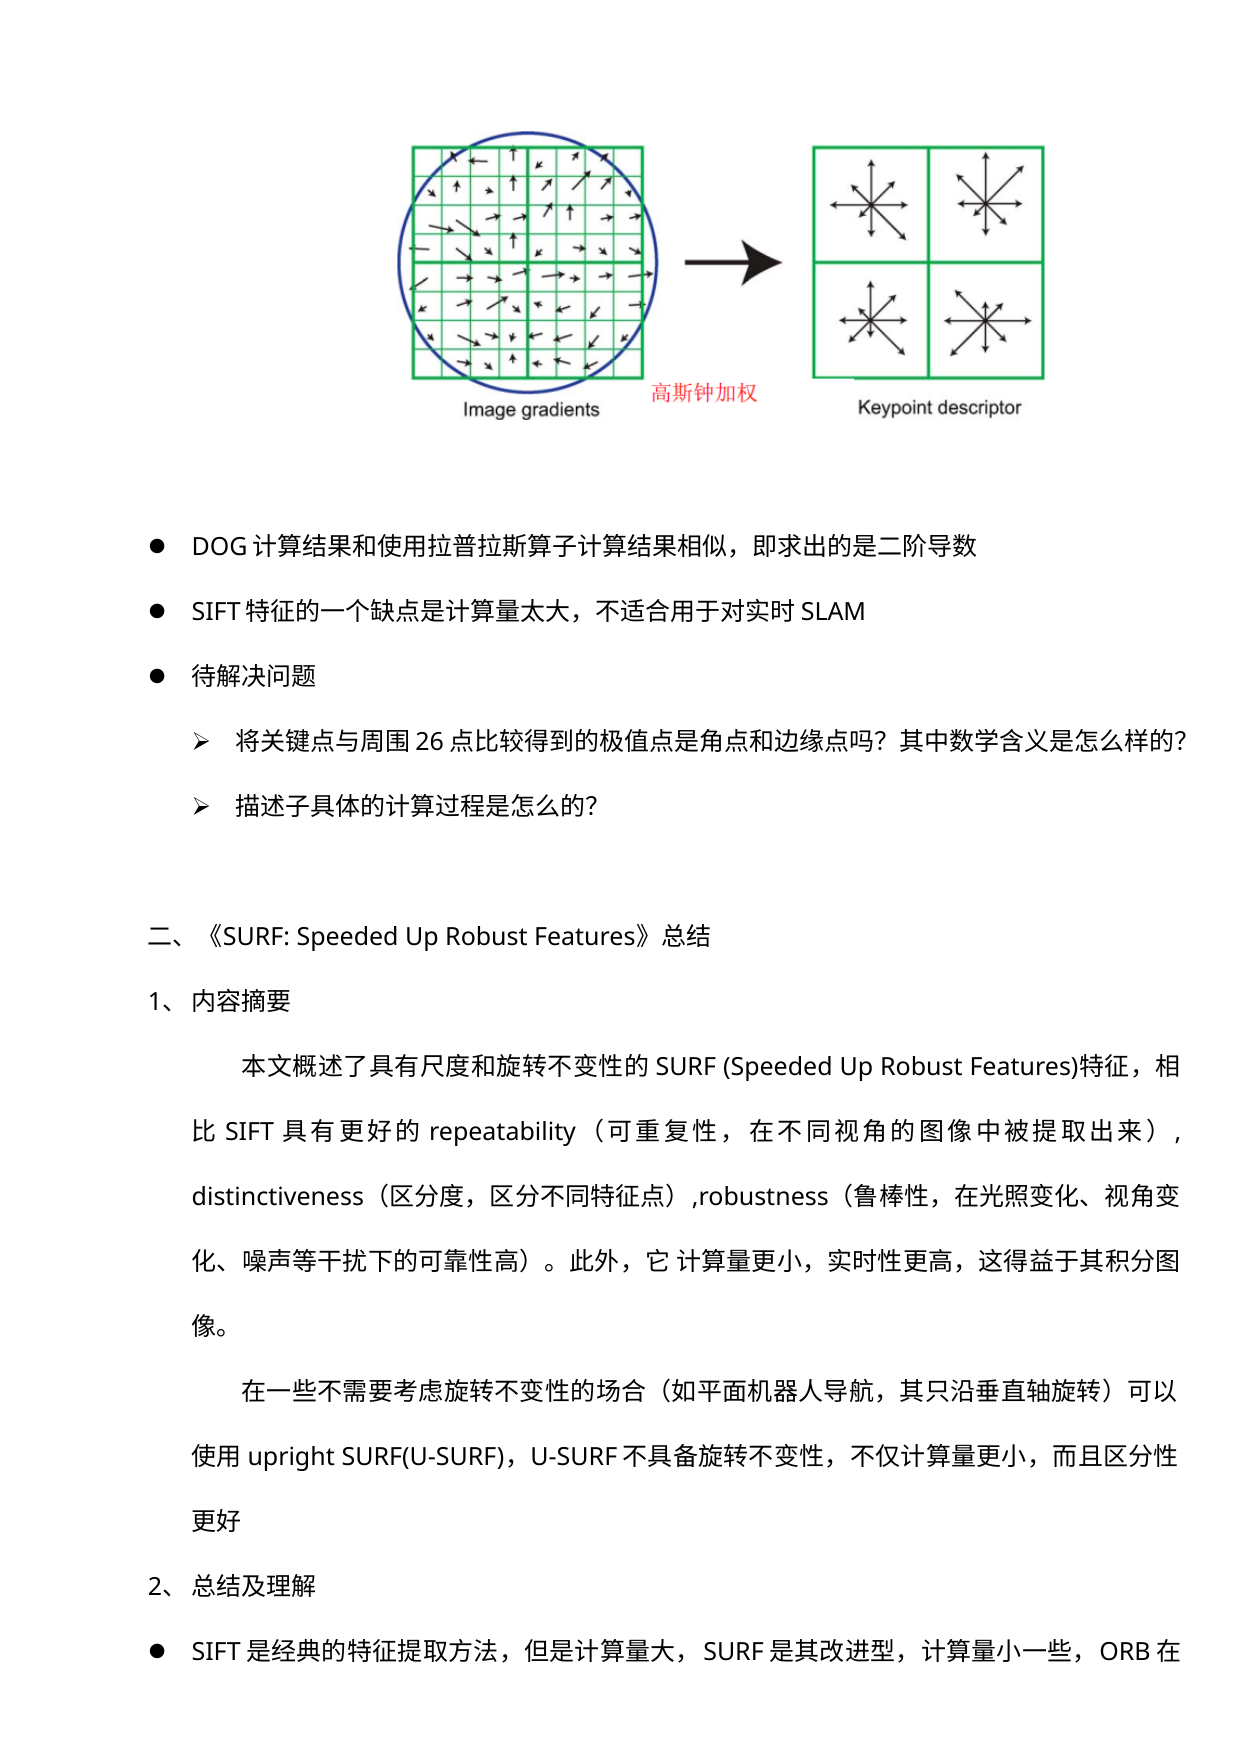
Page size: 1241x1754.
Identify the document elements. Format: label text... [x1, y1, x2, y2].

list 本文概述了具有尺度和旋转不变性的SURF (Speeded Up Robust Features)特征，相比SIFT具有更好的repeatability（可重复性，在不同视角的图像中被提取出来）, distinctiveness（区分度，区分不同特征点）,robustness（鲁棒性，在光照变化、视角变化、噪声等干扰下的可靠性高）。此外，它 计算量更小，实时性更高，这得益于其积分图像。 [191, 1032, 1181, 1357]
list 描述子具体的计算过程是怎么的？ [191, 772, 1181, 837]
list DOG计算结果和使用拉普拉斯算子计算结果相似，即求出的是二阶导数 [148, 512, 1181, 577]
list SIFT特征的一个缺点是计算量太大，不适合用于对实时SLAM [148, 577, 1181, 642]
list 在一些不需要考虑旋转不变性的场合（如平面机器人导航，其只沿垂直轴旋转）可以使用upright SURF(U-SURF)，U-SURF不具备旋转不变性，不仅计算量更小，而且区分性更好 [191, 1357, 1181, 1552]
list 将关键点与周围26点比较得到的极值点是角点和边缘点吗？其中数学含义是怎么样的？ [191, 707, 1181, 772]
list 总结及理解 [148, 1552, 1181, 1617]
picture [391, 126, 1063, 435]
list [148, 1617, 1181, 1682]
list 《SURF: Speeded Up Robust Features》总结 [148, 902, 1181, 967]
list 内容摘要 [148, 967, 1181, 1032]
list 待解决问题 [148, 642, 1181, 707]
